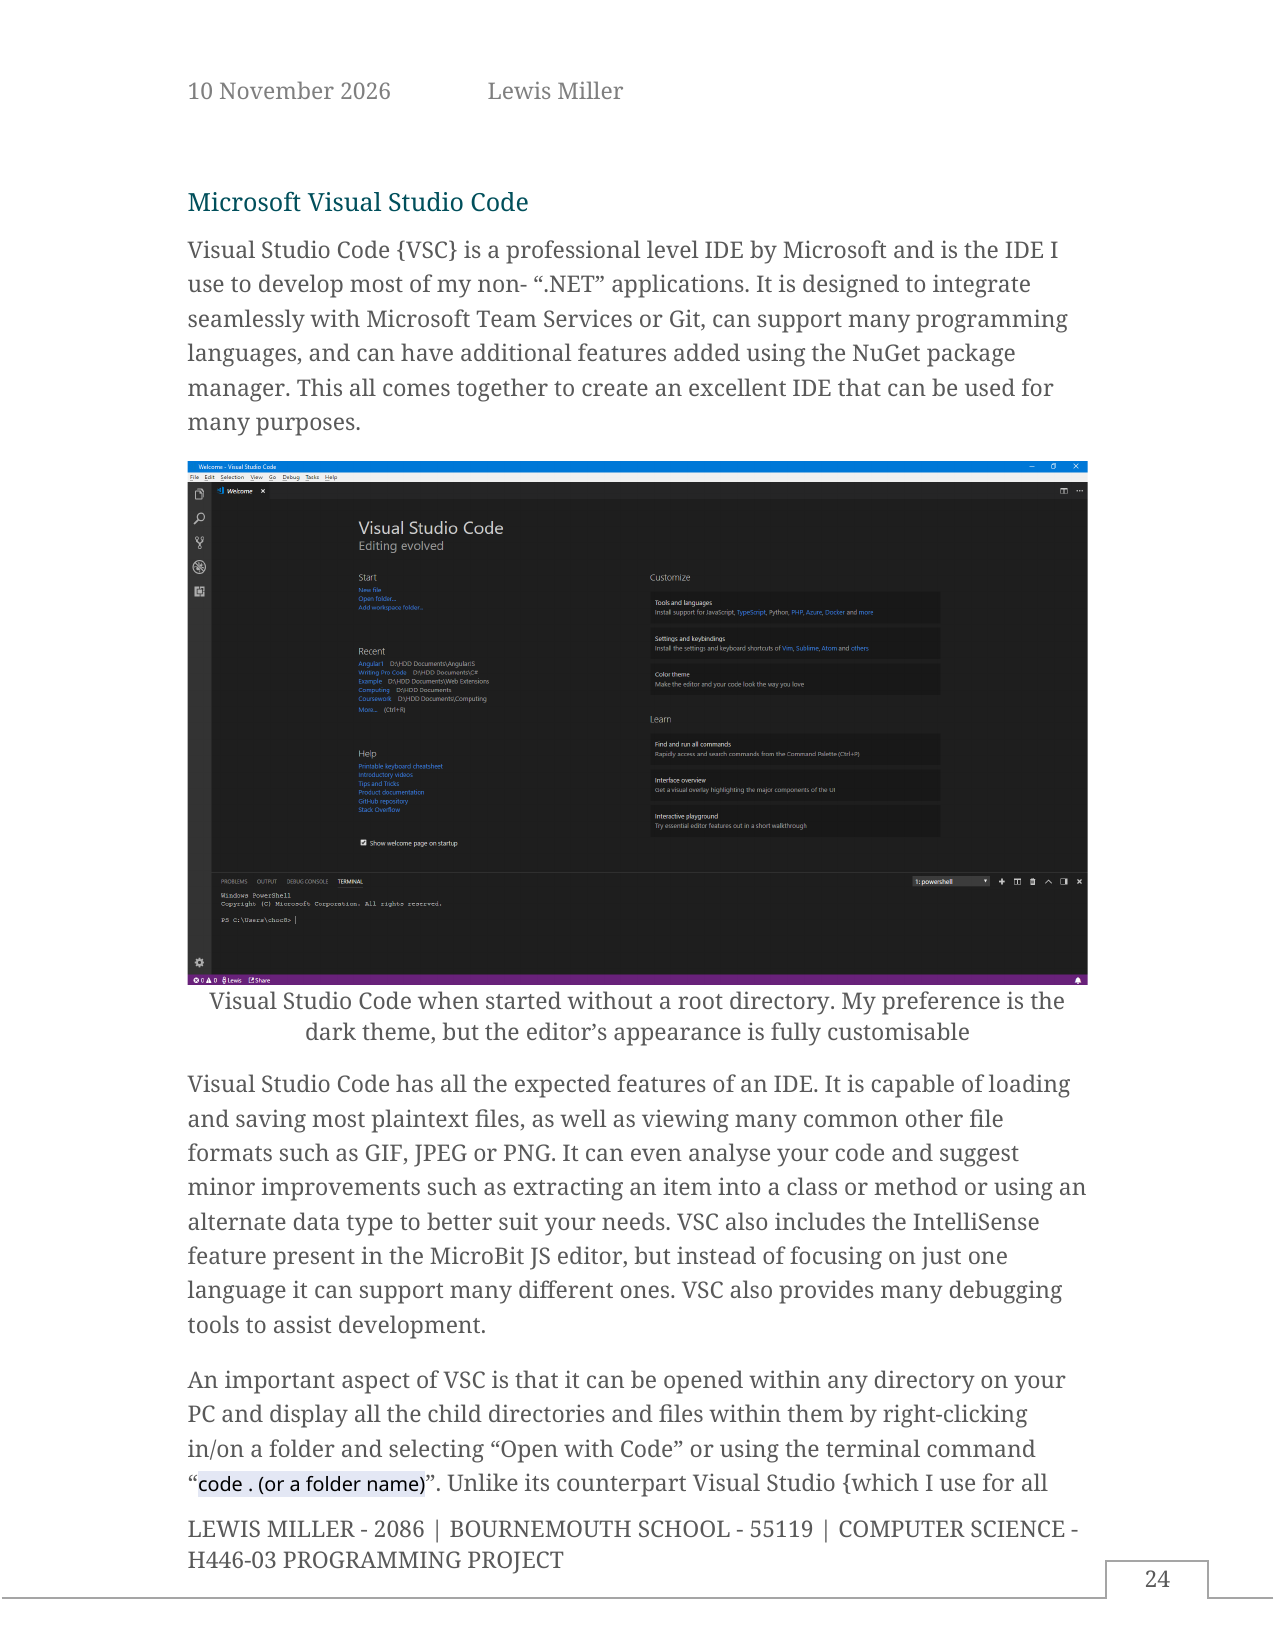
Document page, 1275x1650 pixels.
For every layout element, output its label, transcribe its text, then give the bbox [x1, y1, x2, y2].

text Visual Studio Code when started without a root directory. My preference is the dark theme, but the editor’s appearance is fully customisable [187, 985, 1087, 1047]
subtitle Microsoft Visual Studio Code [187, 184, 1087, 218]
text Visual Studio Code {VSC} is a professional level IDE by Microsoft and is the IDE I use to develop most of my non- “.NET” applications. It is designed to integrate seamlessly with Microsoft Team Services or Git, can support many programming languages, and can have additional features added using the NuGet package manager. This all comes together to create an excellent IDE that can be used for many purposes. [187, 234, 1087, 437]
text Visual Studio Code has all the expected features of an IDE. It is capable of loading and saving most plaintext files, as well as viewing many common other file formats such as GIF, JPEG or PNG. It can even analyse your code and suggest minor improvements such as extracting an item into a class or method or using an alternate data type to better suit your needs. VSC also includes the IntelliSense feature present in the MicroBit JS editor, but instead of focusing on just one language it can support many different ones. VSC also provides many debugging tools to assist development. [187, 1068, 1087, 1340]
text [187, 1364, 1087, 1498]
picture [187, 461, 1088, 985]
